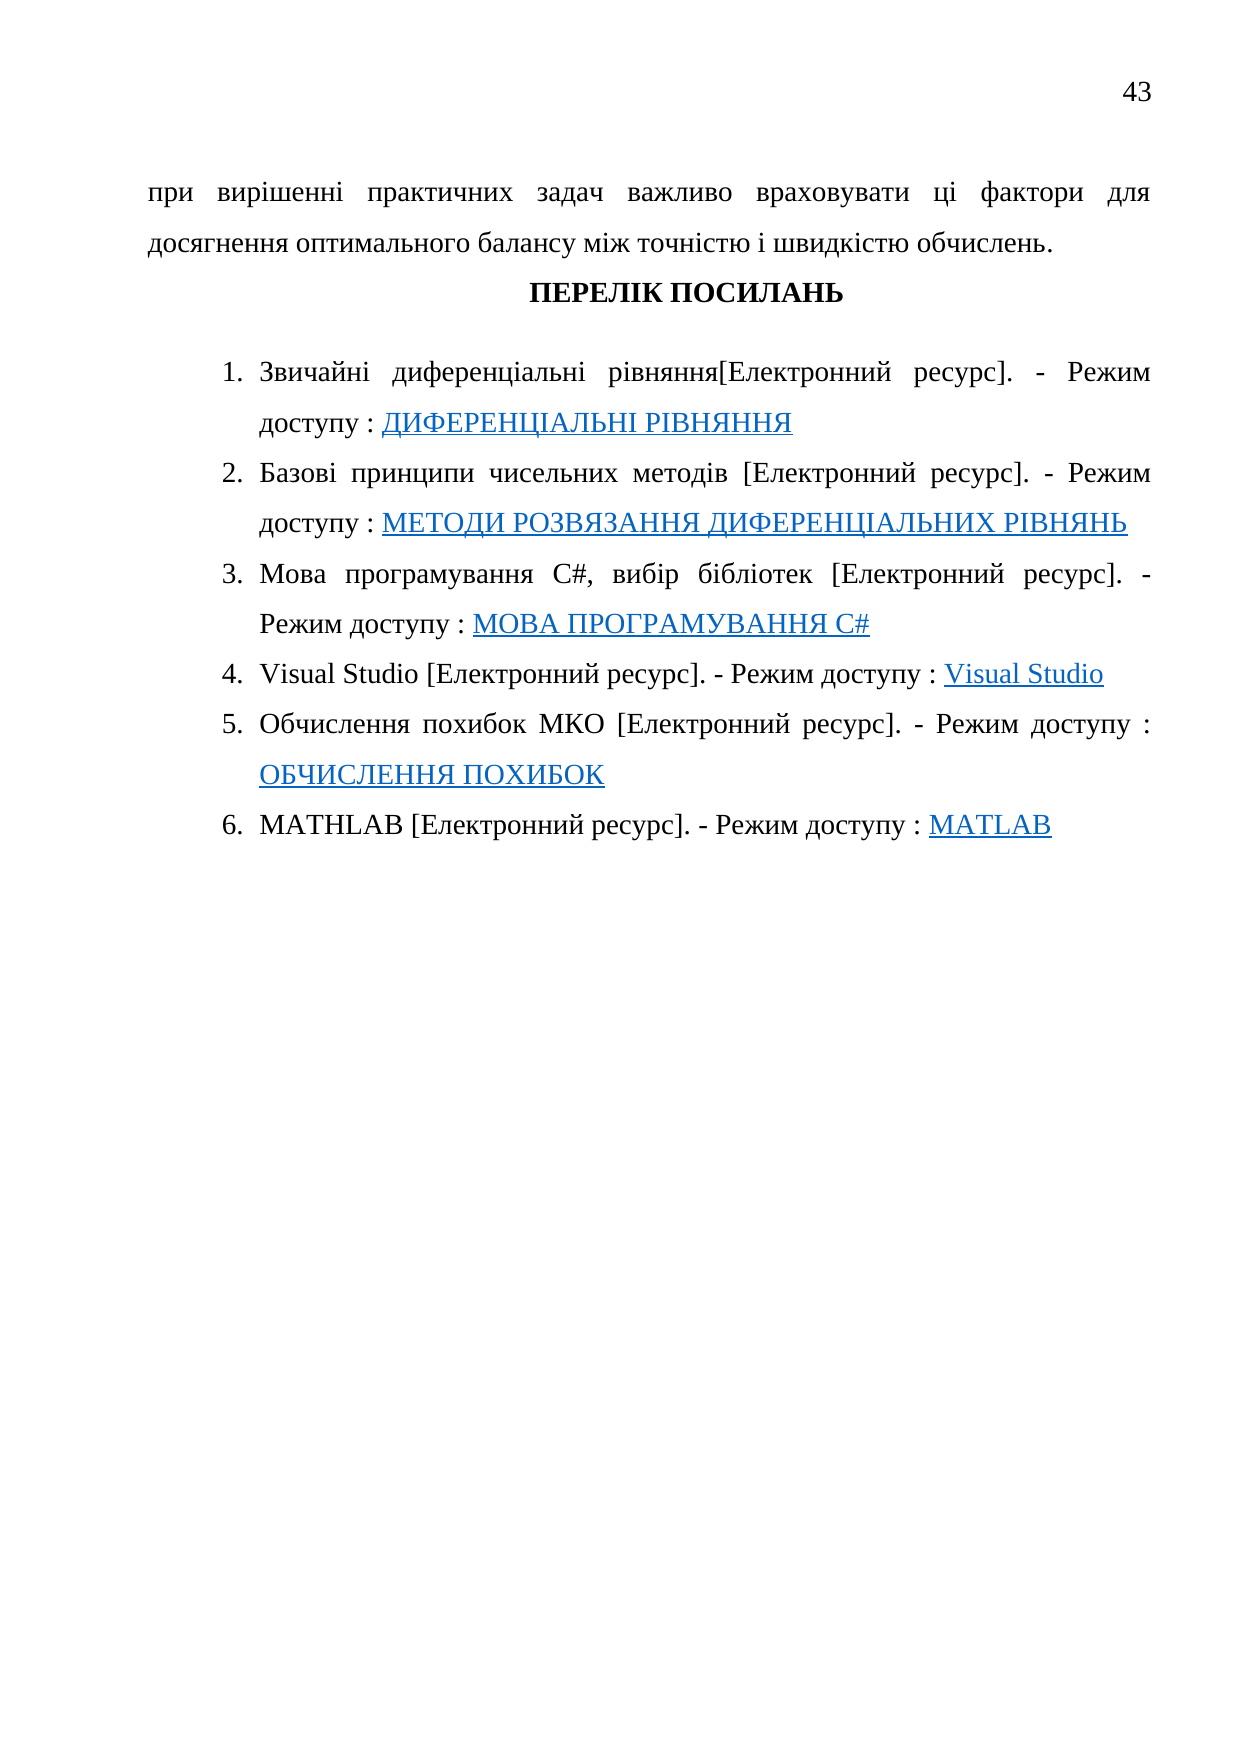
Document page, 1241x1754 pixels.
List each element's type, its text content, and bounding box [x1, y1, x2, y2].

list MATHLAB [Електронний ресурс]. - Режим доступу : MATLAB [222, 807, 1152, 841]
subtitle ПЕРЕЛІК ПОСИЛАНЬ [221, 275, 1152, 308]
list Обчислення похибок МКО [Електронний ресурс]. - Режим доступу : ОБЧИСЛЕННЯ ПОХИБОК [222, 707, 1152, 791]
list Visual Studio [Електронний ресурс]. - Режим доступу : Visual Studio [222, 656, 1152, 690]
list Звичайні диференціальні рівняння[Електронний ресурс]. - Режим доступу : ДИФЕРЕНЦІАЛЬНІ РІВНЯННЯ [222, 354, 1152, 438]
list Базові принципи чисельних методів [Електронний ресурс]. - Режим доступу : МЕТОДИ РОЗВЯЗАННЯ ДИФЕРЕНЦІАЛЬНИХ РІВНЯНЬ [222, 455, 1152, 539]
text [148, 174, 1152, 258]
list Мова програмування C#, вибір бібліотек [Електронний ресурс]. - Режим доступу : МОВА ПРОГРАМУВАННЯ С# [222, 556, 1152, 639]
